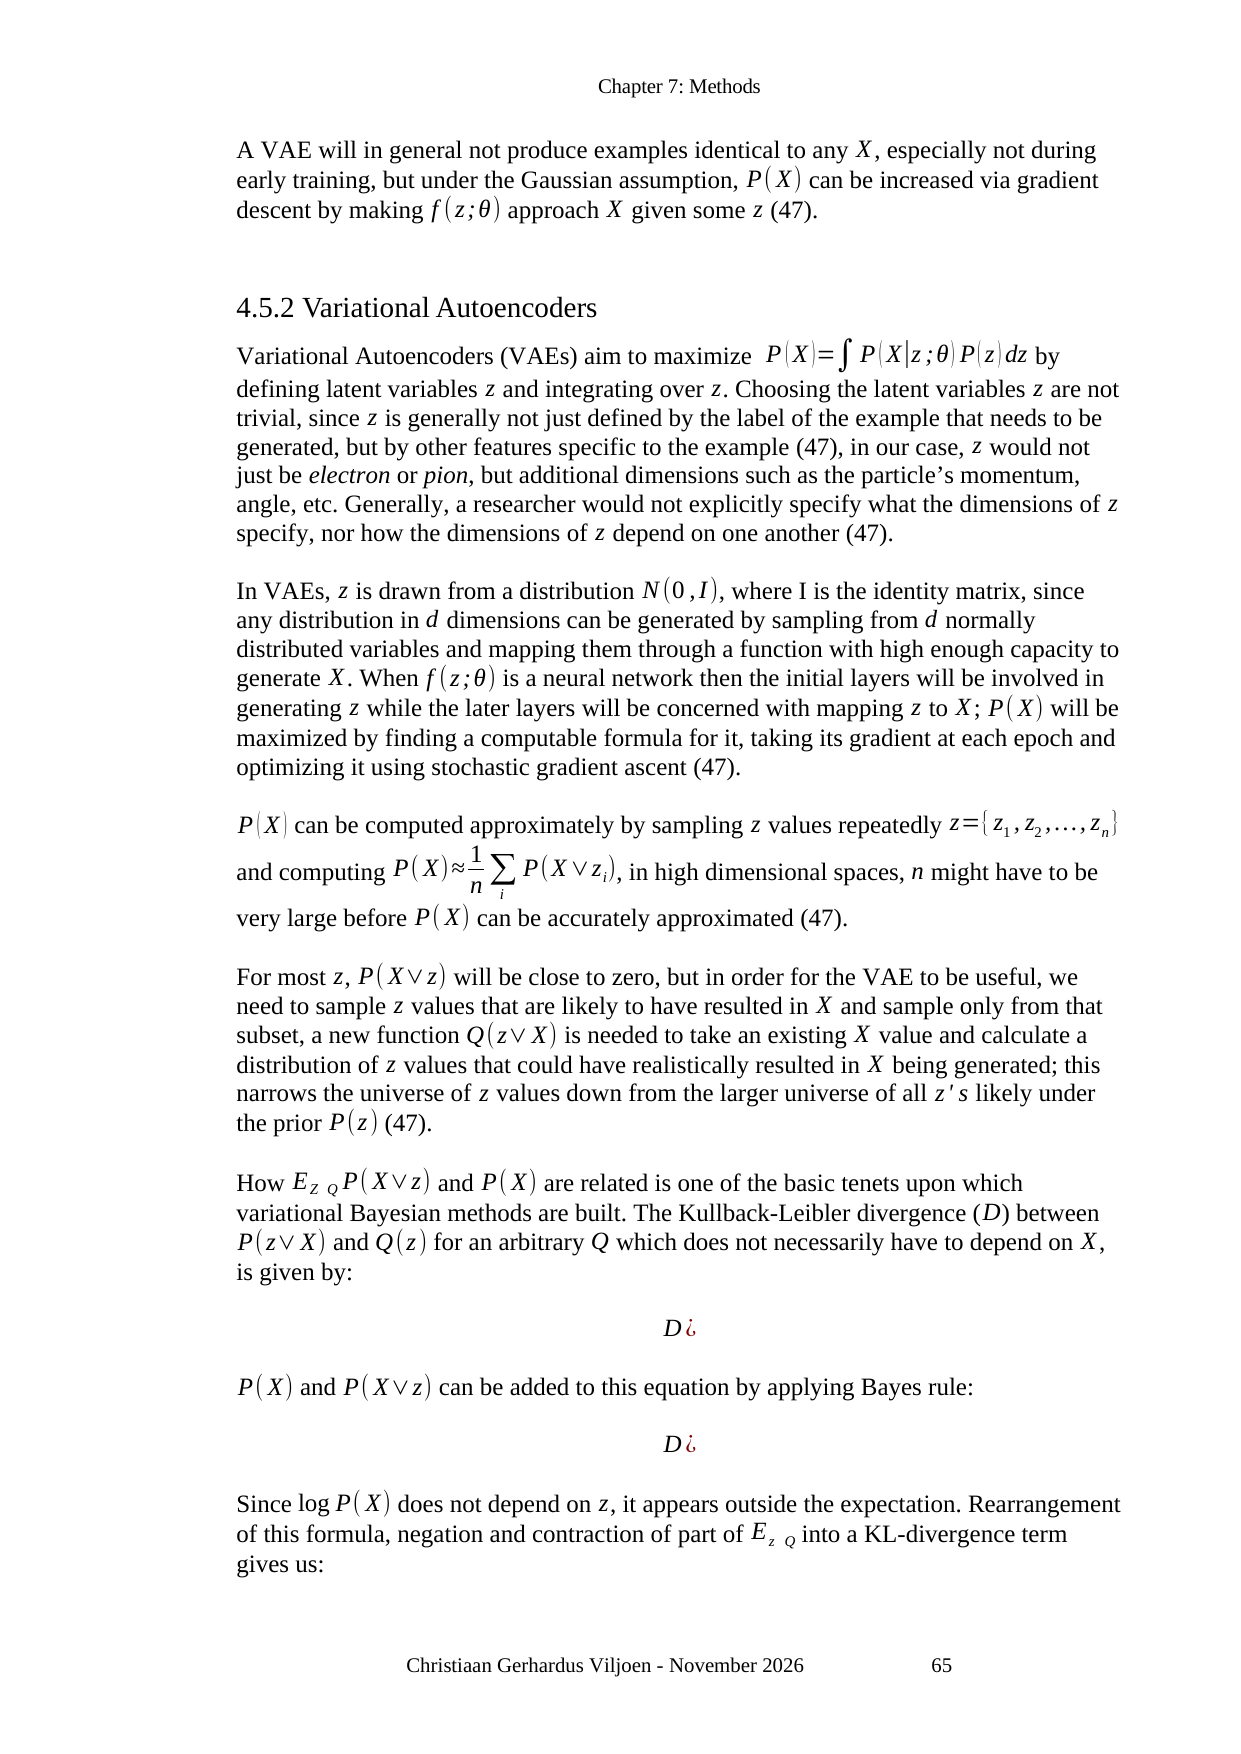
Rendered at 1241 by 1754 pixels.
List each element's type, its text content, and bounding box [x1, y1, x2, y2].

text In VAEs, is drawn from a distribution , where I is the identity matrix, since any distribution in dimensions can be generated by sampling from normally distributed variables and mapping them through a function with high enough capacity to generate . When is a neural network then the initial layers will be involved in generating while the later layers will be concerned with mapping to ; will be maximized by finding a computable formula for it, taking its gradient at each epoch and optimizing it using stochastic gradient ascent . [236, 575, 1122, 780]
text and can be added to this equation by applying Bayes rule: [236, 1372, 1122, 1402]
text How and are related is one of the basic tenets upon which variational Bayesian methods are built. The Kullback-Leibler divergence () between and for an arbitrary which does not necessarily have to depend on , is given by: [236, 1166, 1122, 1286]
text can be computed approximately by sampling values repeatedly and computing , in high dimensional spaces, might have to be very large before can be accurately approximated . [236, 809, 1122, 932]
text A VAE will in general not produce examples identical to any , especially not during early training, but under the Gaussian assumption, can be increased via gradient descent by making approach given some . [236, 135, 1122, 224]
text Variational Autoencoders (VAEs) aim to maximize by defining latent variables and integrating over . Choosing the latent variables are not trivial, since is generally not just defined by the label of the example that needs to be generated, but by other features specific to the example , in our case, would not just be electron or pion, but additional dimensions such as the particle’s momentum, angle, etc. Generally, a researcher would not explicitly specify what the dimensions of specify, nor how the dimensions of depend on one another . [236, 336, 1122, 547]
text For most , will be close to zero, but in order for the VAE to be useful, we need to sample values that are likely to have resulted in and sample only from that subset, a new function is needed to take an existing value and calculate a distribution of values that could have realistically resulted in being generated; this narrows the universe of values down from the larger universe of all likely under the prior . [236, 961, 1122, 1137]
subtitle Variational Autoencoders [236, 290, 1122, 324]
text Since does not depend on , it appears outside the expectation. Rearrangement of this formula, negation and contraction of part of into a KL-divergence term gives us: [236, 1488, 1122, 1578]
